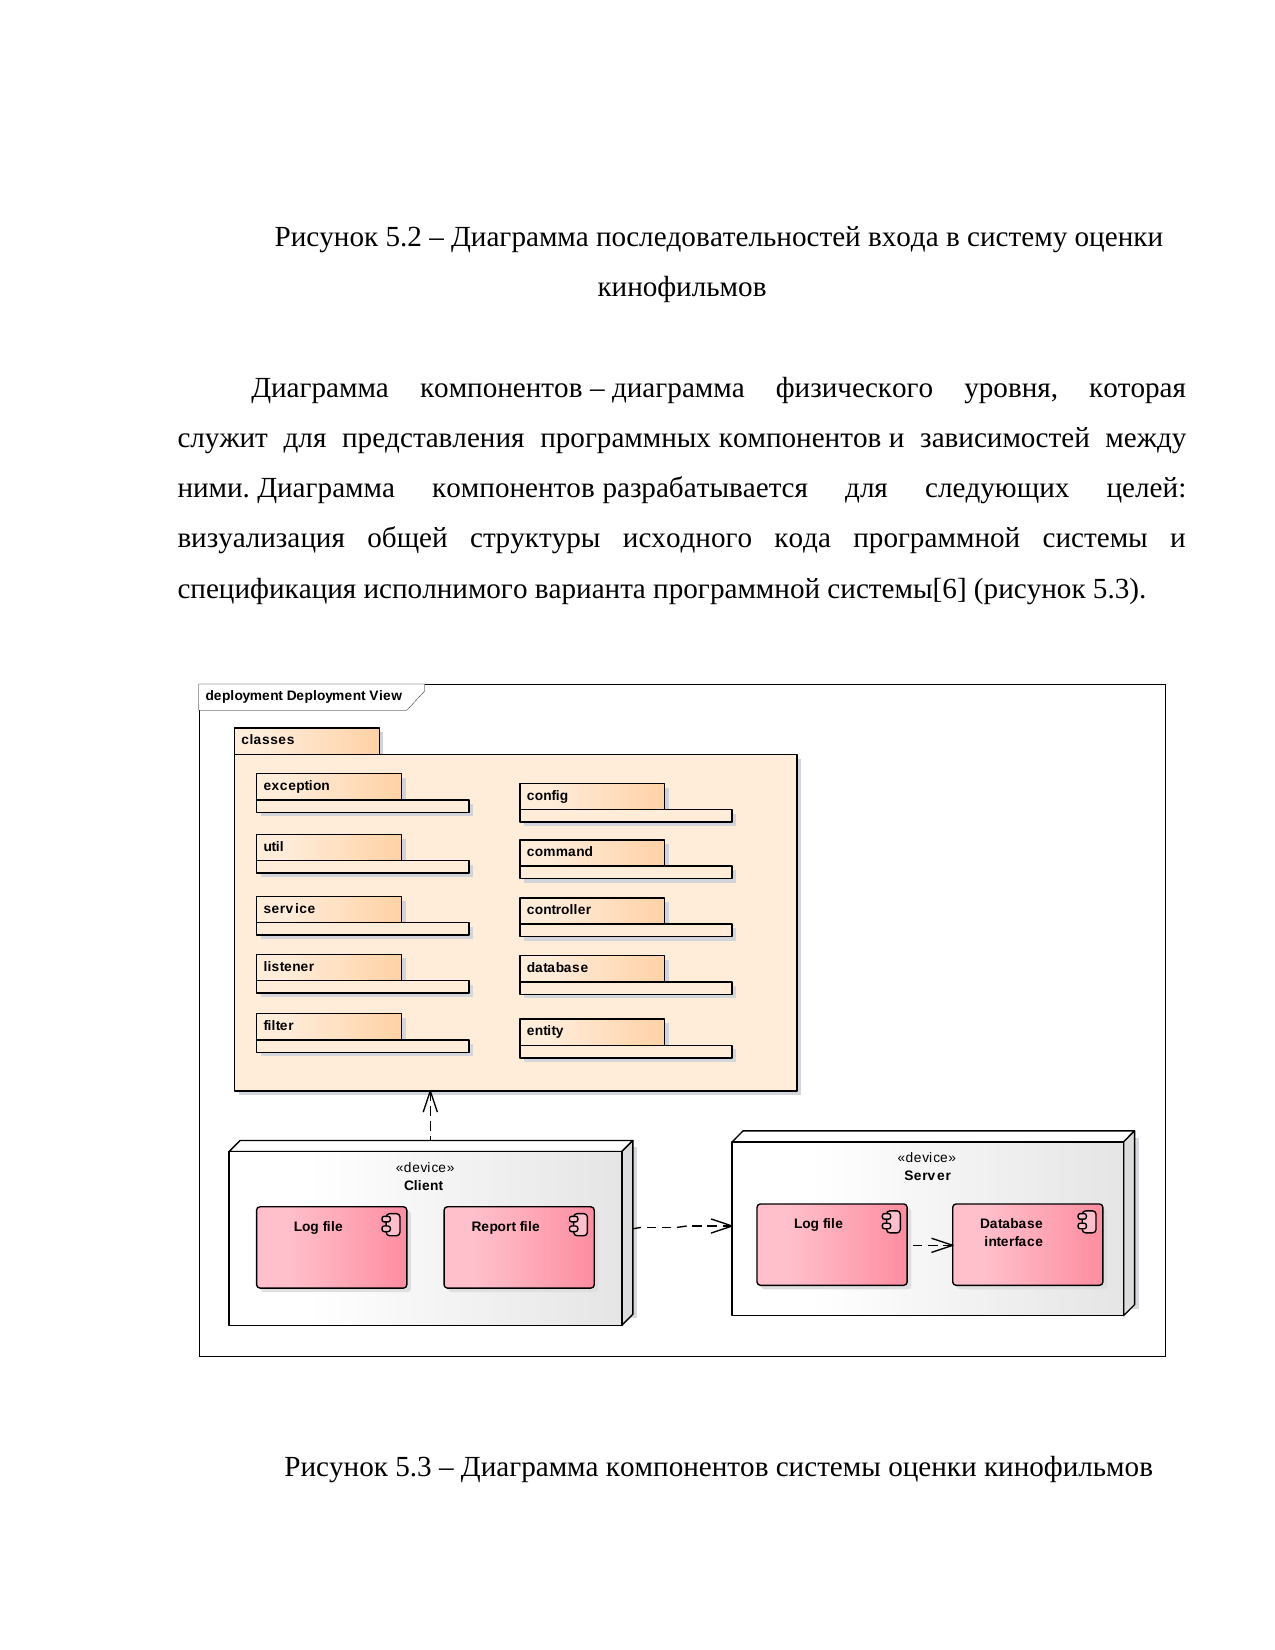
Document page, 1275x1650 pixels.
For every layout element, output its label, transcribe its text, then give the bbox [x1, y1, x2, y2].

text Диаграмма компонентов – диаграмма физического уровня, которая служит для представления программных компонентов и зависимостей между ними. Диаграмма компонентов разрабатывается для следующих целей: визуализация общей структуры исходного кода программной системы и спецификация исполнимого варианта программной системы[6] (рисунок 5.3). [177, 370, 1186, 604]
text Рисунок 5.3 – Диаграмма компонентов системы оценки кинофильмов [177, 1449, 1186, 1483]
text Рисунок 5.2 – Диаграмма последовательностей входа в систему оценки кинофильмов [177, 219, 1186, 303]
